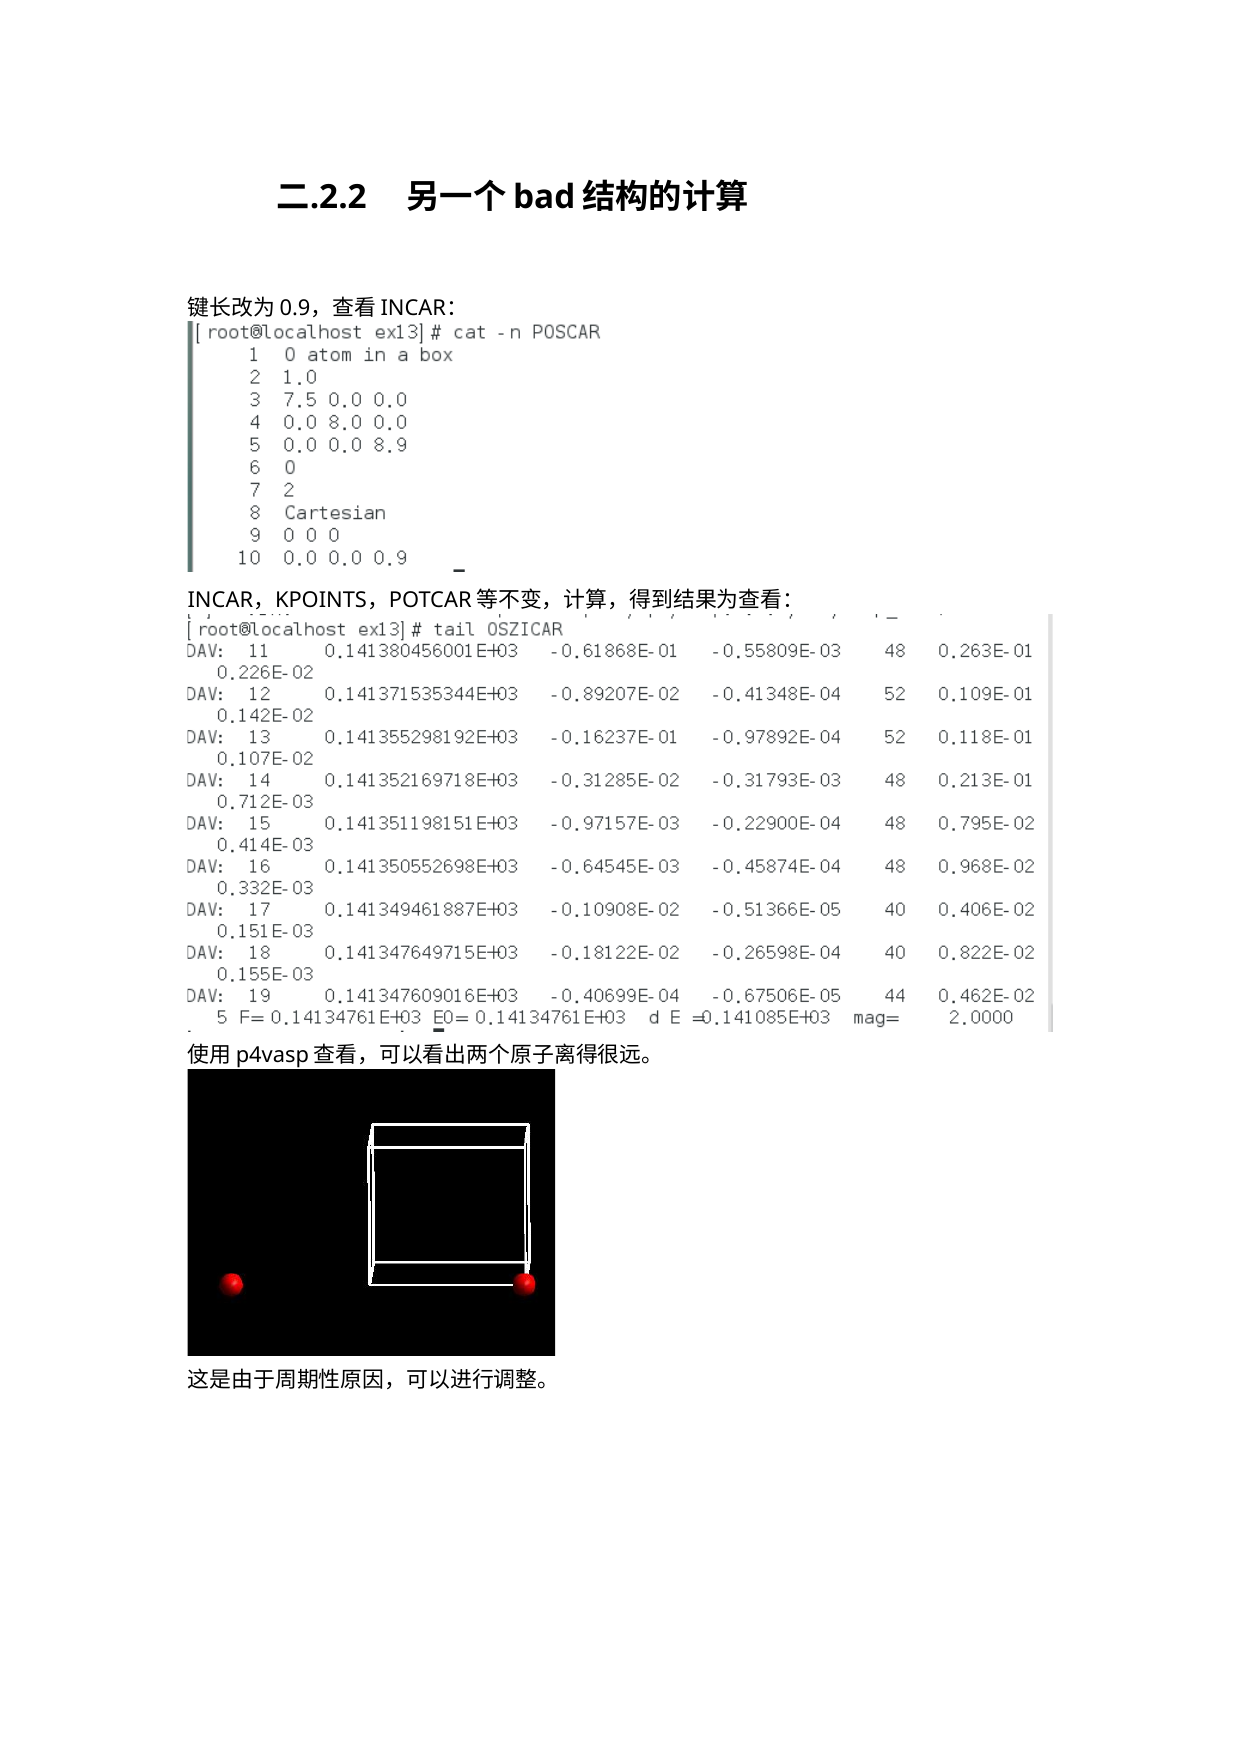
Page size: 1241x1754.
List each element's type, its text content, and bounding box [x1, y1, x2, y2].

text INCAR，KPOINTS，POTCAR等不变，计算，得到结果为查看： [187, 582, 1053, 614]
picture [187, 1069, 555, 1356]
subtitle 另一个bad结构的计算 [276, 162, 1053, 227]
text 使用p4vasp查看，可以看出两个原子离得很远。 [187, 1037, 1053, 1069]
text 键长改为0.9，查看INCAR： [187, 289, 1053, 322]
text 这是由于周期性原因，可以进行调整。 [187, 1362, 1053, 1394]
